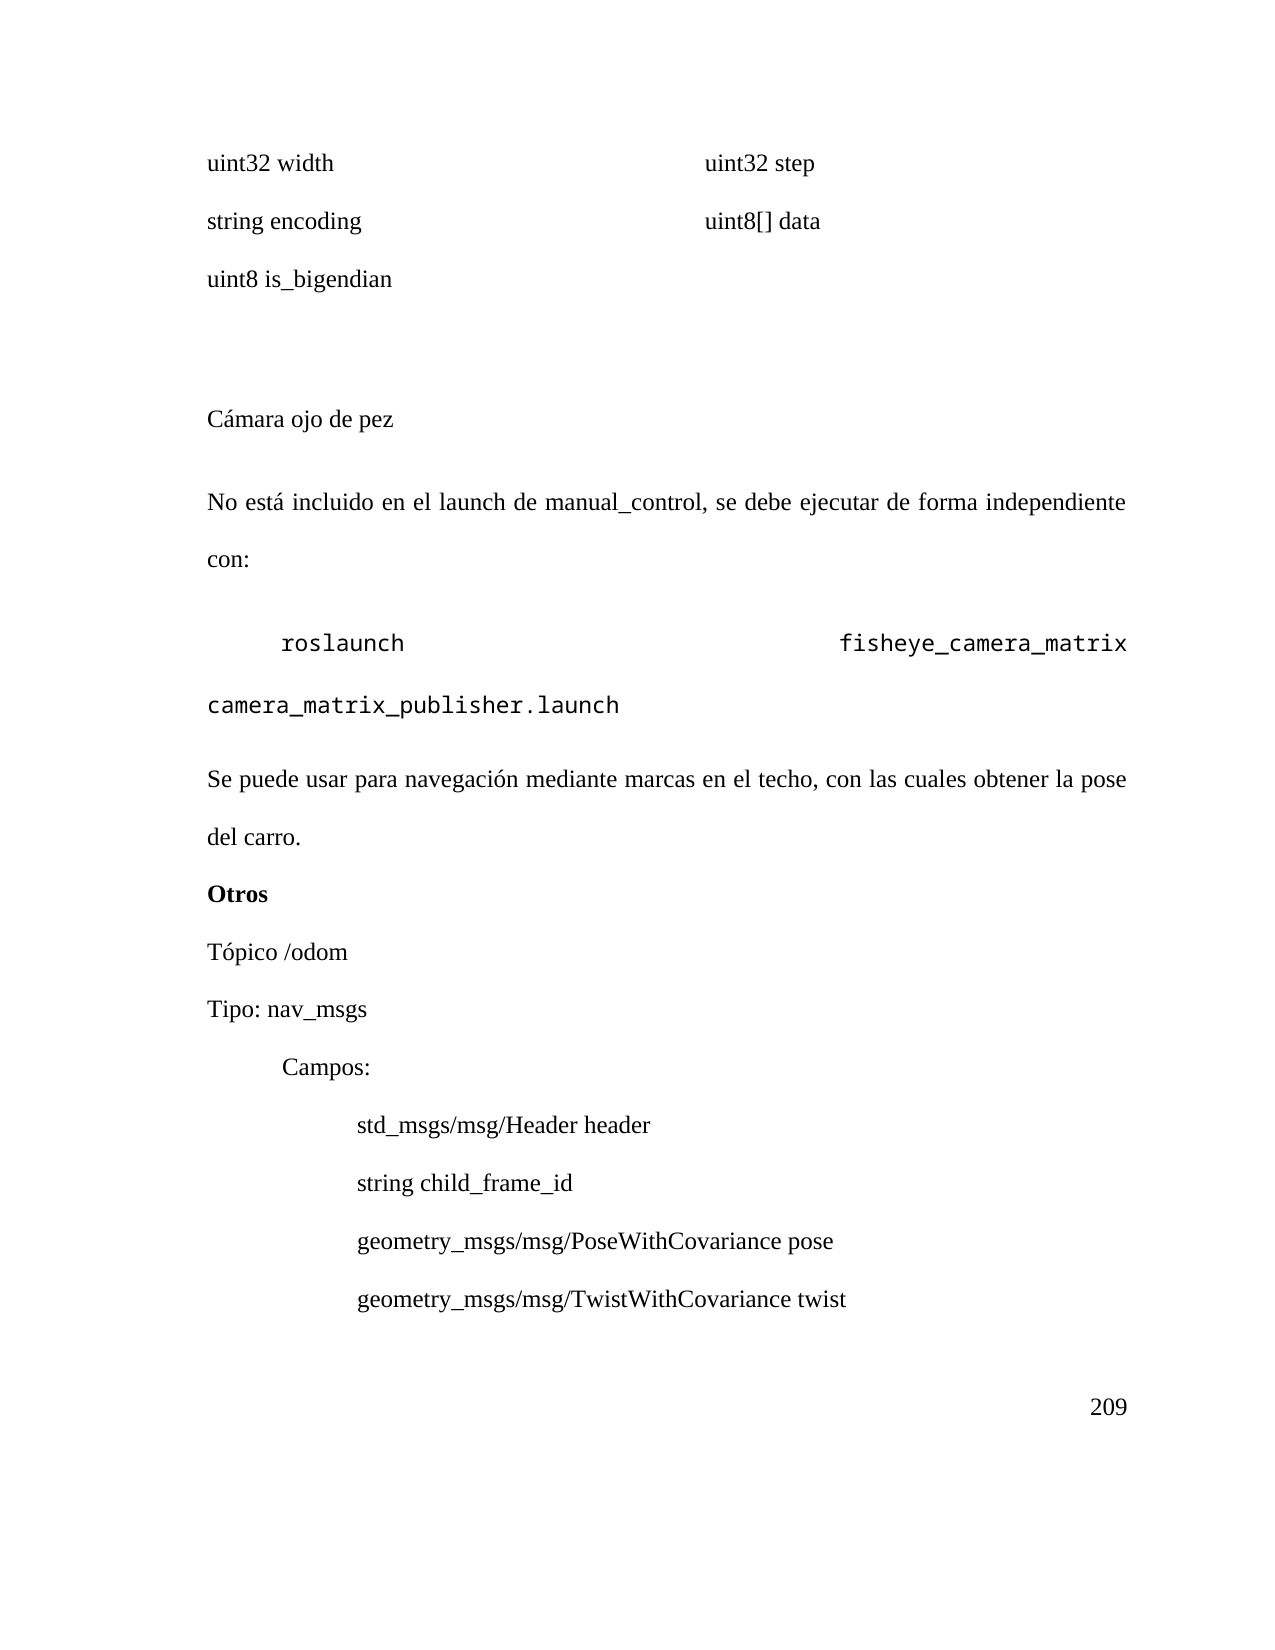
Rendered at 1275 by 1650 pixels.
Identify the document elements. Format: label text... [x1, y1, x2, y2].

text No está incluido en el launch de manual_control, se debe ejecutar de forma independiente con: [207, 487, 1127, 573]
text uint32 step [704, 148, 1127, 176]
text roslaunch fisheye_camera_matrix camera_matrix_publisher.launch [207, 627, 1127, 721]
text uint32 width [207, 148, 629, 176]
text string child_frame_id [357, 1168, 1127, 1197]
text Cámara ojo de pez [207, 404, 1127, 433]
text Tipo: nav_msgs [207, 994, 1127, 1023]
text uint8[] data [704, 206, 1127, 234]
text Campos: [282, 1052, 1127, 1081]
text string encoding [207, 206, 629, 234]
text uint8 is_bigendian [207, 264, 629, 292]
text Se puede usar para navegación mediante marcas en el techo, con las cuales obtener la pose del carro. [207, 764, 1127, 851]
text Tópico /odom [207, 937, 1127, 966]
text geometry_msgs/msg/TwistWithCovariance twist [357, 1284, 1127, 1313]
text std_msgs/msg/Header header [357, 1110, 1127, 1138]
text geometry_msgs/msg/PoseWithCovariance pose [357, 1226, 1127, 1254]
text Otros [207, 879, 1127, 908]
